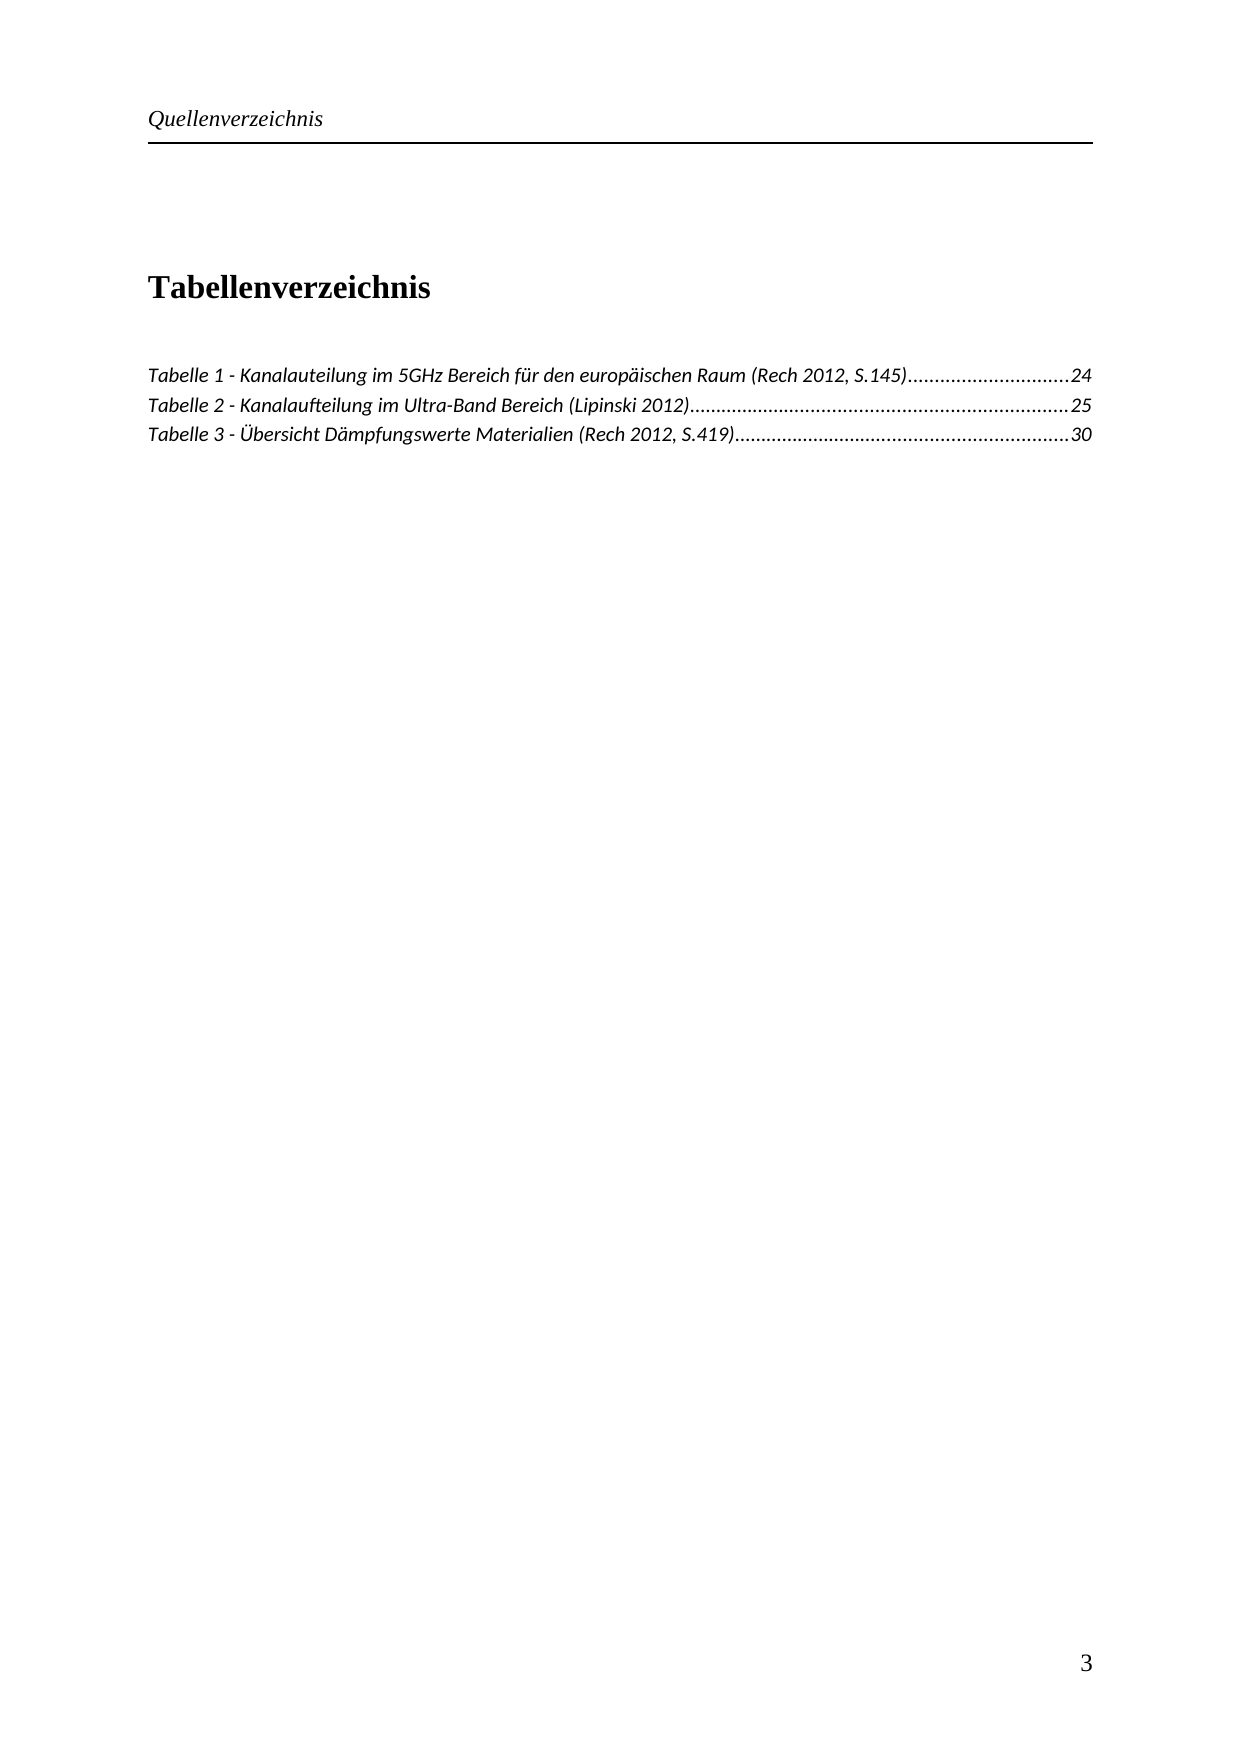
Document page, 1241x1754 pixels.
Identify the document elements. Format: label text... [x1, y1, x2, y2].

text Tabelle 2 - Kanalaufteilung im Ultra-Band Bereich (Lipinski 2012) 25 [148, 392, 1093, 417]
text Tabelle 1 - Kanalauteilung im 5GHz Bereich für den europäischen Raum (Rech 2012, S.145) 24 [148, 363, 1093, 388]
text Tabelle 3 - Übersicht Dämpfungswerte Materialien (Rech 2012, S.419) 30 [148, 421, 1093, 446]
subtitle Tabellenverzeichnis [148, 268, 1093, 306]
